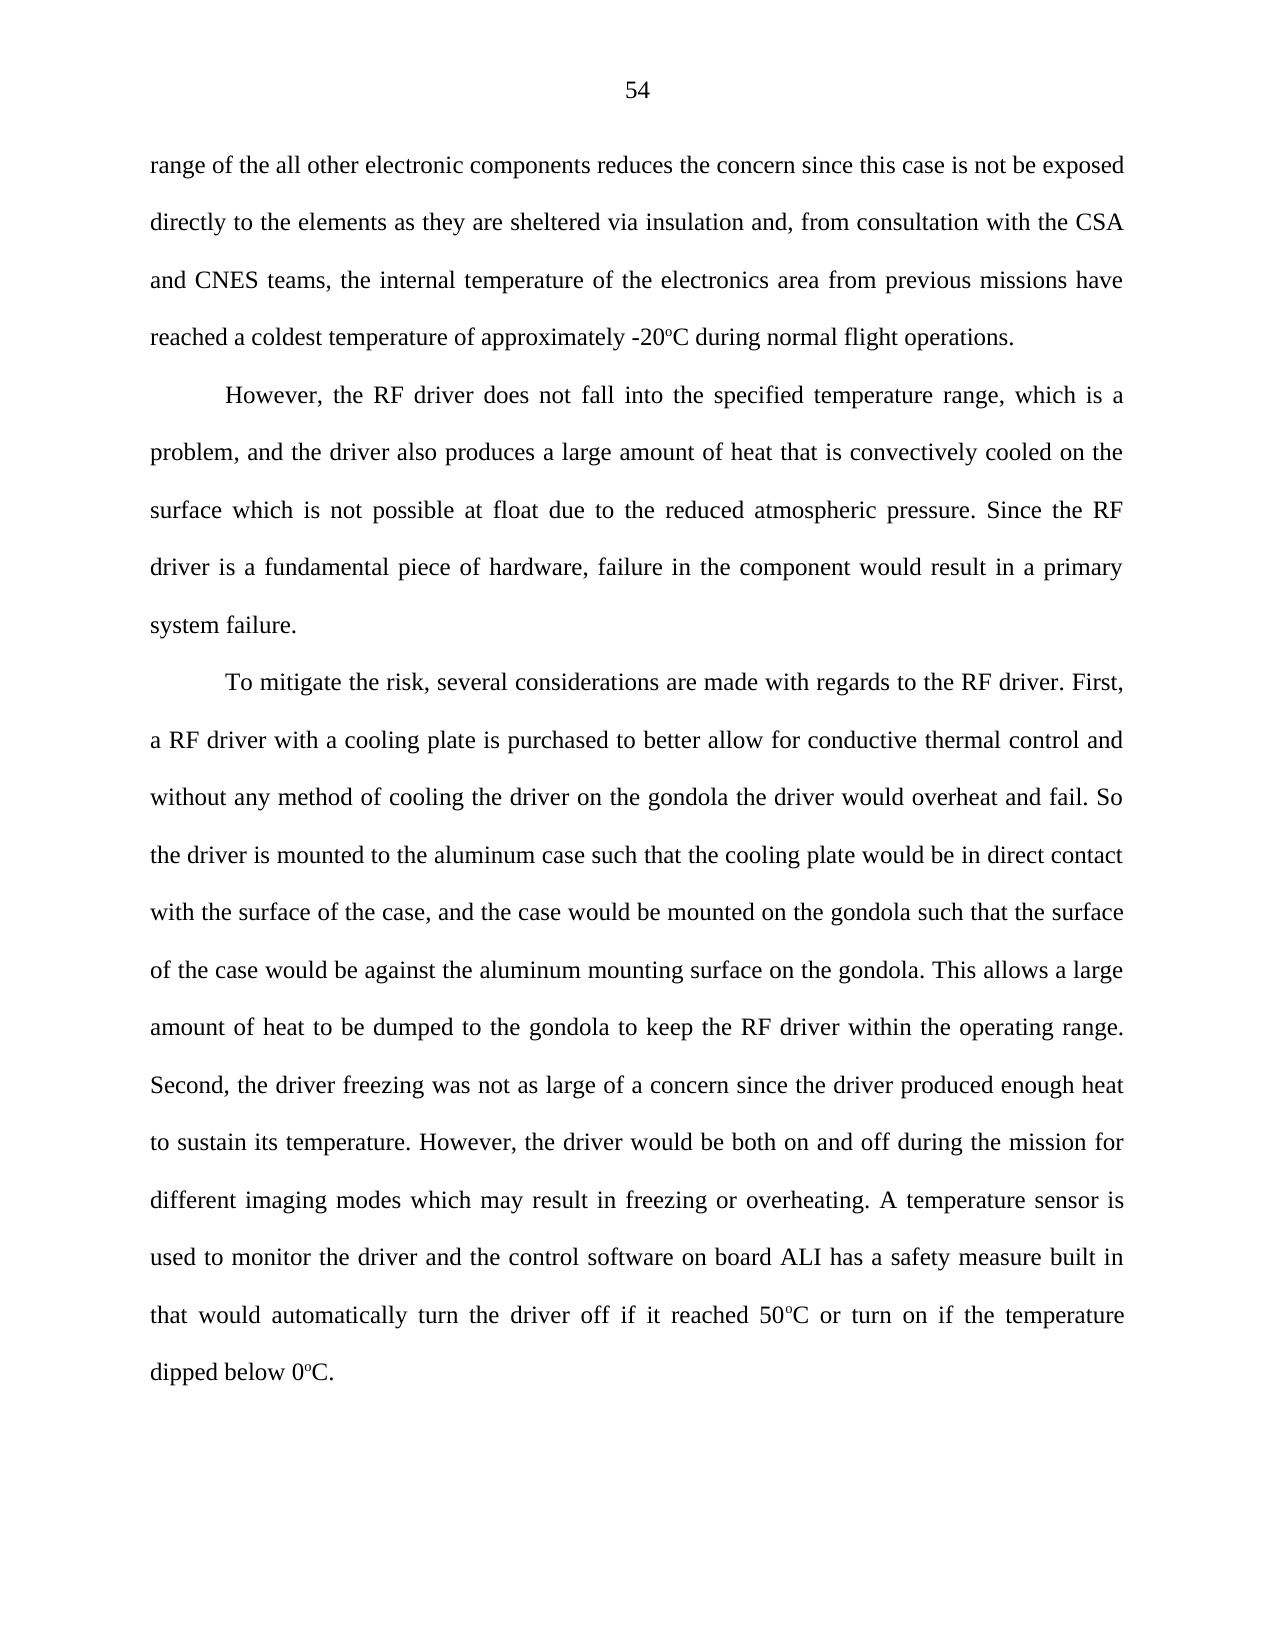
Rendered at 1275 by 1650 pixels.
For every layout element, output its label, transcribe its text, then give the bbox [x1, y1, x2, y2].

text To mitigate the risk, several considerations are made with regards to the RF driver. First, a RF driver with a cooling plate is purchased to better allow for conductive thermal control and without any method of cooling the driver on the gondola the driver would overheat and fail. So the driver is mounted to the aluminum case such that the cooling plate would be in direct contact with the surface of the case, and the case would be mounted on the gondola such that the surface of the case would be against the aluminum mounting surface on the gondola. This allows a large amount of heat to be dumped to the gondola to keep the RF driver within the operating range. Second, the driver freezing was not as large of a concern since the driver produced enough heat to sustain its temperature. However, the driver would be both on and off during the mission for different imaging modes which may result in freezing or overheating. A temperature sensor is used to monitor the driver and the control software on board ALI has a safety measure built in that would automatically turn the driver off if it reached 50oC or turn on if the temperature dipped below 0oC. [150, 667, 1125, 1386]
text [150, 150, 1125, 351]
text However, the RF driver does not fall into the specified temperature range, which is a problem, and the driver also produces a large amount of heat that is convectively cooled on the surface which is not possible at float due to the reduced atmospheric pressure. Since the RF driver is a fundamental piece of hardware, failure in the component would result in a primary system failure. [150, 380, 1125, 639]
